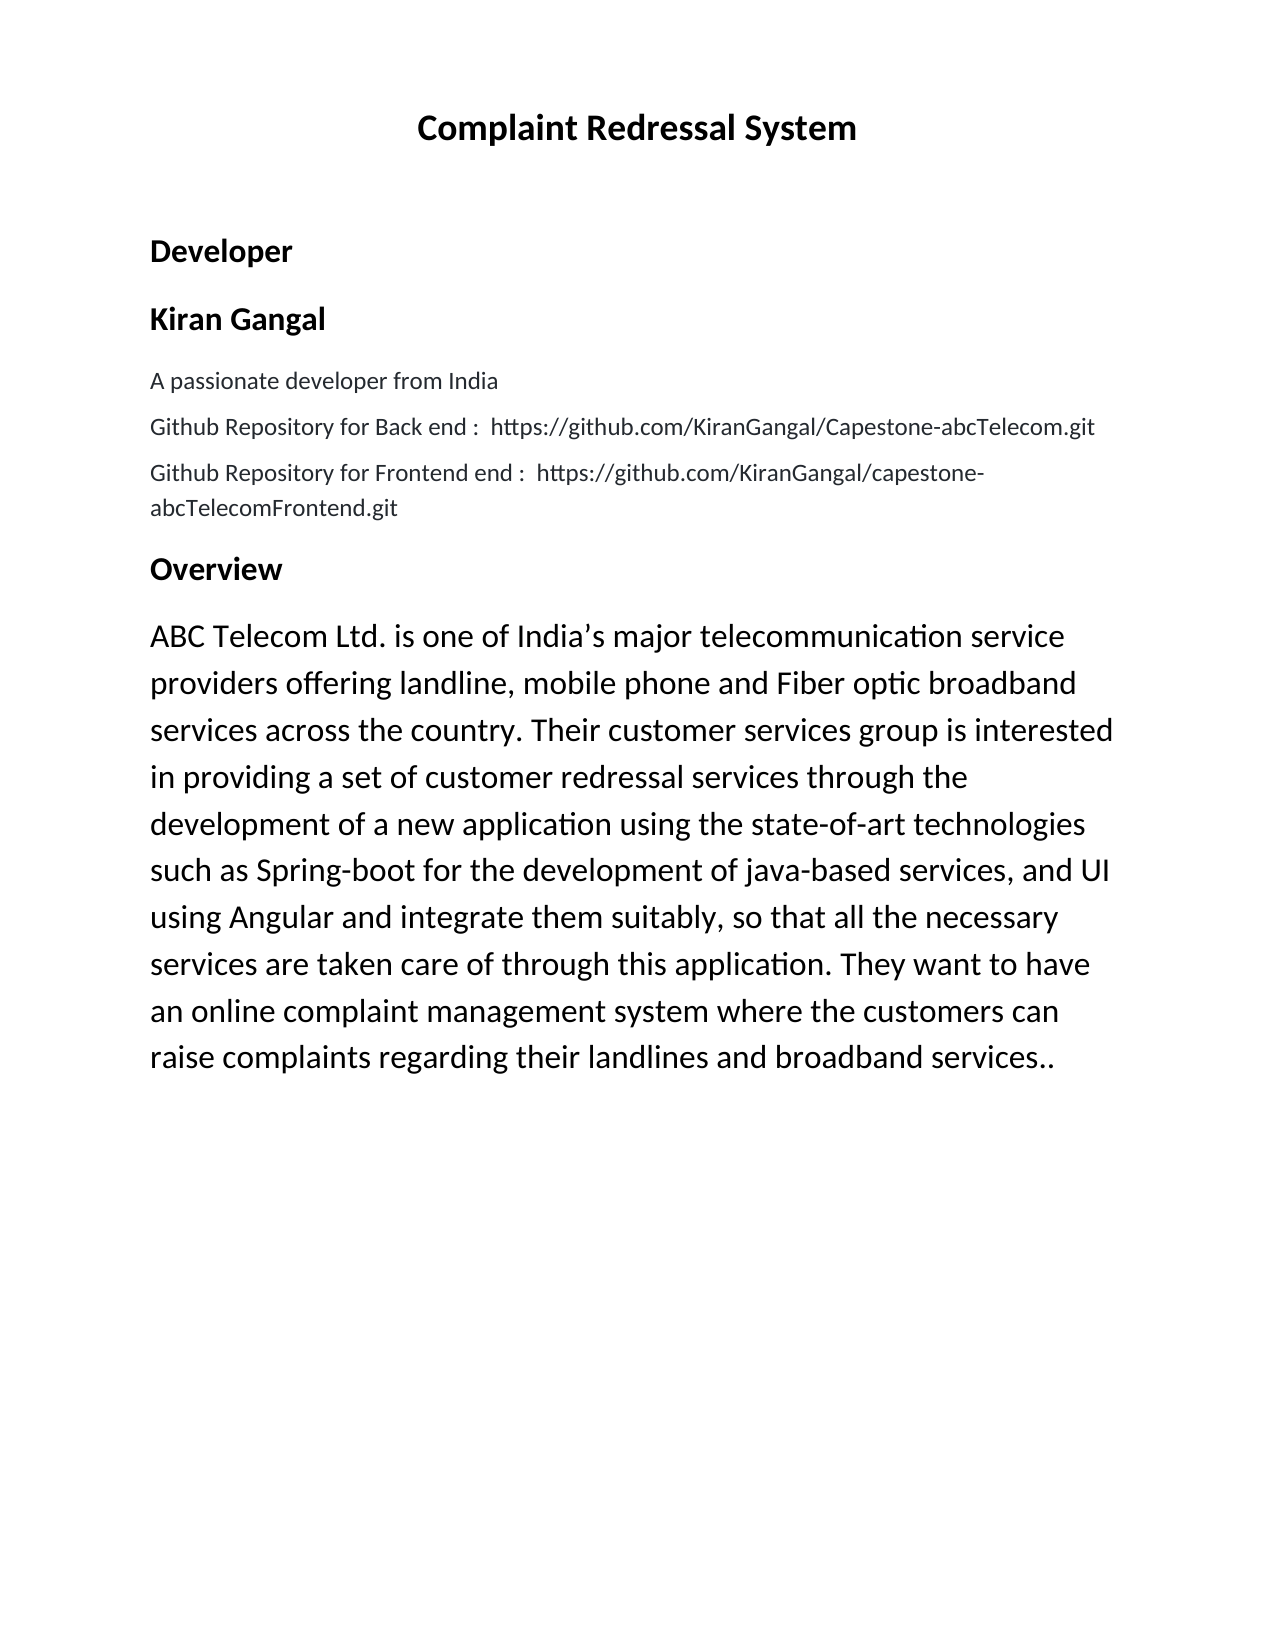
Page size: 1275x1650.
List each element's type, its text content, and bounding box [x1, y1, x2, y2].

text Github Repository for Back end : https://github.com/KiranGangal/Capestone-abcTelecom.git [150, 411, 1125, 442]
text Overview [150, 548, 1125, 589]
text A passionate developer from India [150, 365, 1125, 396]
text Kiran Gangal [150, 298, 1125, 338]
text Developer [150, 230, 1125, 271]
text Github Repository for Frontend end : https://github.com/KiranGangal/capestone-abcTelecomFrontend.git [150, 457, 1125, 523]
text Complaint Redressal System [150, 103, 1125, 149]
text ABC Telecom Ltd. is one of India’s major telecommunication service providers offering landline, mobile phone and Fiber optic broadband services across the country. Their customer services group is interested in providing a set of customer redressal services through the development of a new application using the state-of-art technologies such as Spring-boot for the development of java-based services, and UI using Angular and integrate them suitably, so that all the necessary services are taken care of through this application. They want to have an online complaint management system where the customers can raise complaints regarding their landlines and broadband services.. [150, 616, 1125, 1077]
